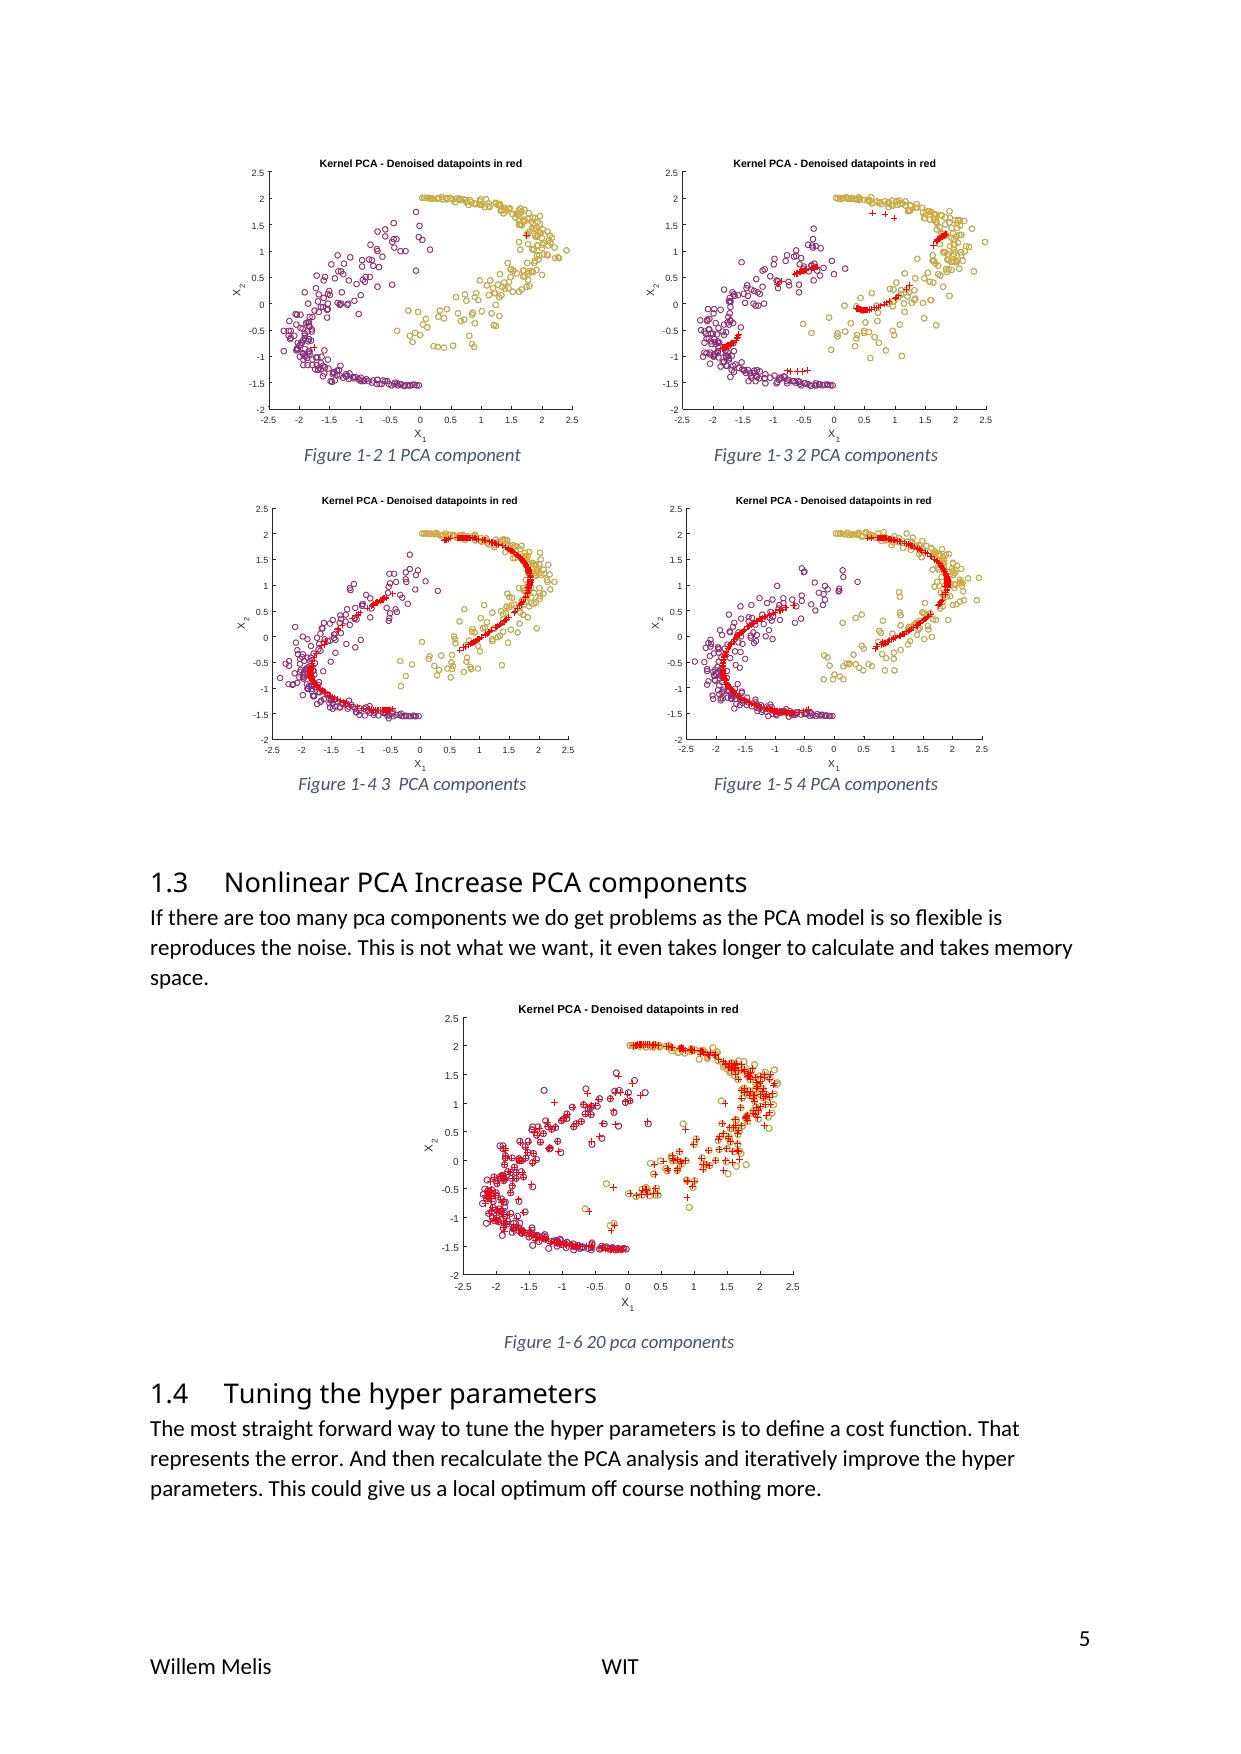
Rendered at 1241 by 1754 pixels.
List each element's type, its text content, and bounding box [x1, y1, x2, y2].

text The most straight forward way to tune the hyper parameters is to define a cost function. That represents the error. And then recalculate the PCA analysis and iteratively improve the hyper parameters. This could give us a local optimum off course nothing more. [150, 1414, 1090, 1503]
text If there are too many pca components we do get problems as the PCA model is so flexible is reproduces the noise. This is not what we want, it even takes longer to calculate and takes memory space. [150, 903, 1090, 991]
subtitle Tuning the hyper parameters [150, 1374, 1090, 1411]
subtitle Nonlinear PCA Increase PCA components [150, 863, 1090, 900]
